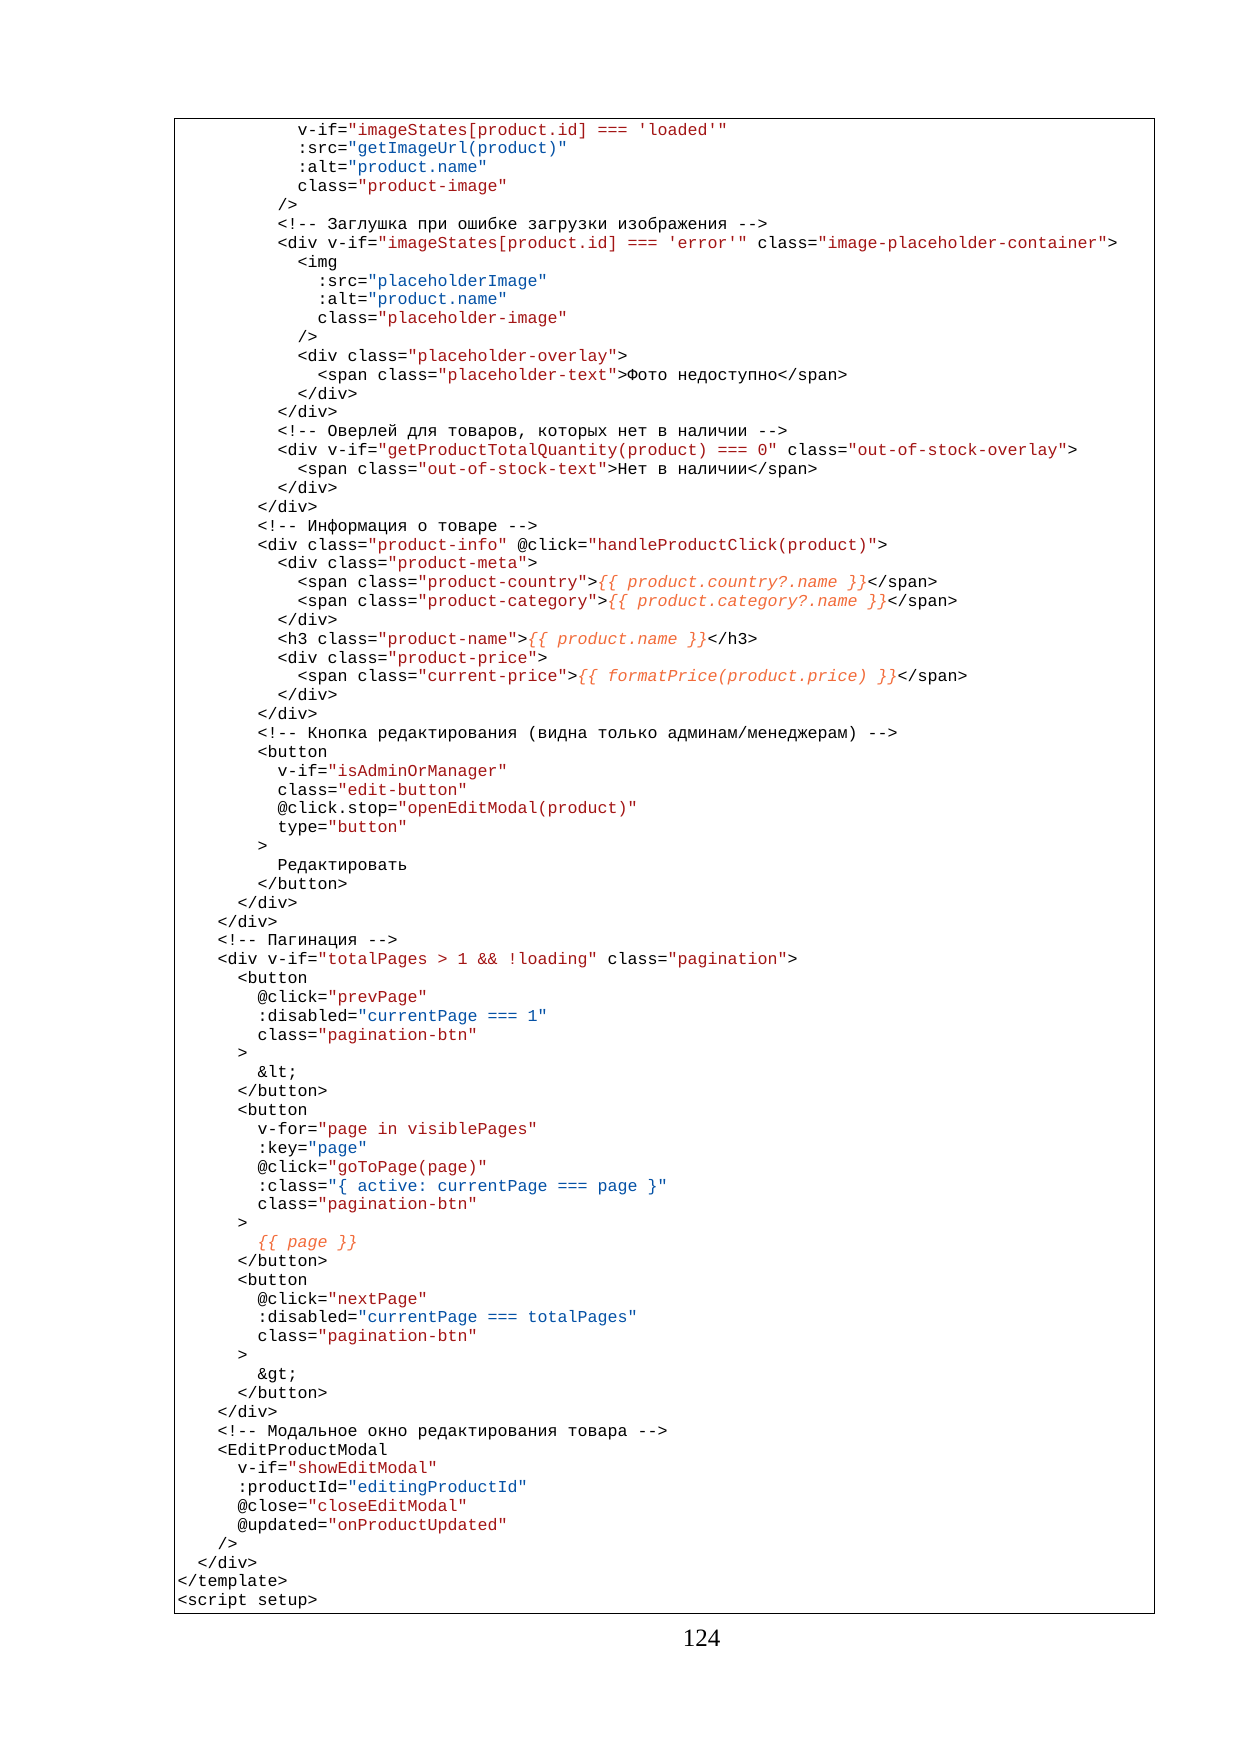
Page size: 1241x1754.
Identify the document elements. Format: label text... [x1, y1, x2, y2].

text v-for="page in visiblePages" [177, 1121, 1152, 1139]
text v-if="showEditModal" [177, 1460, 1152, 1479]
text :disabled="currentPage === 1" [177, 1007, 1152, 1026]
text <!-- Кнопка редактирования (видна только админам/менеджерам) --> [177, 724, 1152, 743]
text </div> [177, 479, 1152, 498]
text <span class="current-price">{{ formatPrice(product.price) }}</span> [177, 668, 1152, 687]
text class="pagination-btn" [177, 1328, 1152, 1347]
text > [177, 1215, 1152, 1234]
text </template> [177, 1573, 1152, 1589]
text <button [177, 970, 1152, 988]
text class="pagination-btn" [177, 1026, 1152, 1045]
text /> [177, 329, 1152, 347]
text > [177, 1045, 1152, 1064]
text <!-- Пагинация --> [177, 932, 1152, 951]
text /> [177, 197, 1152, 216]
text <div v-if="totalPages > 1 && !loading" class="pagination"> [177, 951, 1152, 970]
text <div v-if="imageStates[product.id] === 'error'" class="image-placeholder-container"> [177, 234, 1152, 253]
text <!-- Информация о товаре --> [177, 517, 1152, 536]
text @close="closeEditModal" [177, 1498, 1152, 1516]
text </div> [177, 498, 1152, 517]
text <div class="product-info" @click="handleProductClick(product)"> [177, 536, 1152, 555]
text > [177, 1347, 1152, 1366]
text <EditProductModal [177, 1441, 1152, 1460]
text class="edit-button" [177, 781, 1152, 800]
text <div class="product-price"> [177, 649, 1152, 668]
text <span class="placeholder-text">Фото недоступно</span> [177, 366, 1152, 385]
text </div> [177, 611, 1152, 630]
text <!-- Заглушка при ошибке загрузки изображения --> [177, 216, 1152, 234]
text </div> [177, 913, 1152, 932]
text </button> [177, 1384, 1152, 1403]
text <h3 class="product-name">{{ product.name }}</h3> [177, 630, 1152, 649]
text <button [177, 743, 1152, 762]
text @click="prevPage" [177, 988, 1152, 1007]
text <span class="product-country">{{ product.country?.name }}</span> [177, 574, 1152, 593]
text <!-- Оверлей для товаров, которых нет в наличии --> [177, 423, 1152, 442]
text class="pagination-btn" [177, 1196, 1152, 1215]
text </button> [177, 1083, 1152, 1102]
text :src="getImageUrl(product)" [177, 140, 1152, 159]
text <span class="out-of-stock-text">Нет в наличии</span> [177, 461, 1152, 479]
text <button [177, 1102, 1152, 1121]
text &lt; [177, 1064, 1152, 1083]
text Редактировать [177, 857, 1152, 875]
text <script setup> [175, 1589, 1154, 1613]
text </div> [177, 687, 1152, 706]
text <button [177, 1271, 1152, 1290]
text <div class="product-meta"> [177, 555, 1152, 574]
text v-if="imageStates[product.id] === 'loaded'" [175, 119, 1154, 140]
text :alt="product.name" [177, 291, 1152, 310]
text :class="{ active: currentPage === page }" [177, 1177, 1152, 1196]
text @updated="onProductUpdated" [177, 1516, 1152, 1535]
text </div> [177, 1403, 1152, 1422]
text :disabled="currentPage === totalPages" [177, 1309, 1152, 1328]
text &gt; [177, 1366, 1152, 1384]
text <div class="placeholder-overlay"> [177, 347, 1152, 366]
text <img [177, 253, 1152, 272]
text :key="page" [177, 1139, 1152, 1158]
text :alt="product.name" [177, 159, 1152, 178]
text <span class="product-category">{{ product.category?.name }}</span> [177, 593, 1152, 611]
text <!-- Модальное окно редактирования товара --> [177, 1422, 1152, 1441]
text /> [177, 1535, 1152, 1554]
text :src="placeholderImage" [177, 272, 1152, 291]
text {{ page }} [177, 1234, 1152, 1252]
text </button> [177, 1252, 1152, 1271]
text </div> [177, 894, 1152, 913]
text class="placeholder-image" [177, 310, 1152, 329]
text </div> [177, 1554, 1152, 1573]
text :productId="editingProductId" [177, 1479, 1152, 1498]
text @click="nextPage" [177, 1290, 1152, 1309]
text @click="goToPage(page)" [177, 1158, 1152, 1177]
text > [177, 838, 1152, 857]
text </button> [177, 875, 1152, 894]
text v-if="isAdminOrManager" [177, 762, 1152, 781]
text </div> [177, 404, 1152, 423]
text </div> [177, 385, 1152, 404]
text </div> [177, 706, 1152, 724]
text class="product-image" [177, 178, 1152, 197]
text type="button" [177, 819, 1152, 838]
text @click.stop="openEditModal(product)" [177, 800, 1152, 819]
text <div v-if="getProductTotalQuantity(product) === 0" class="out-of-stock-overlay"> [177, 442, 1152, 461]
